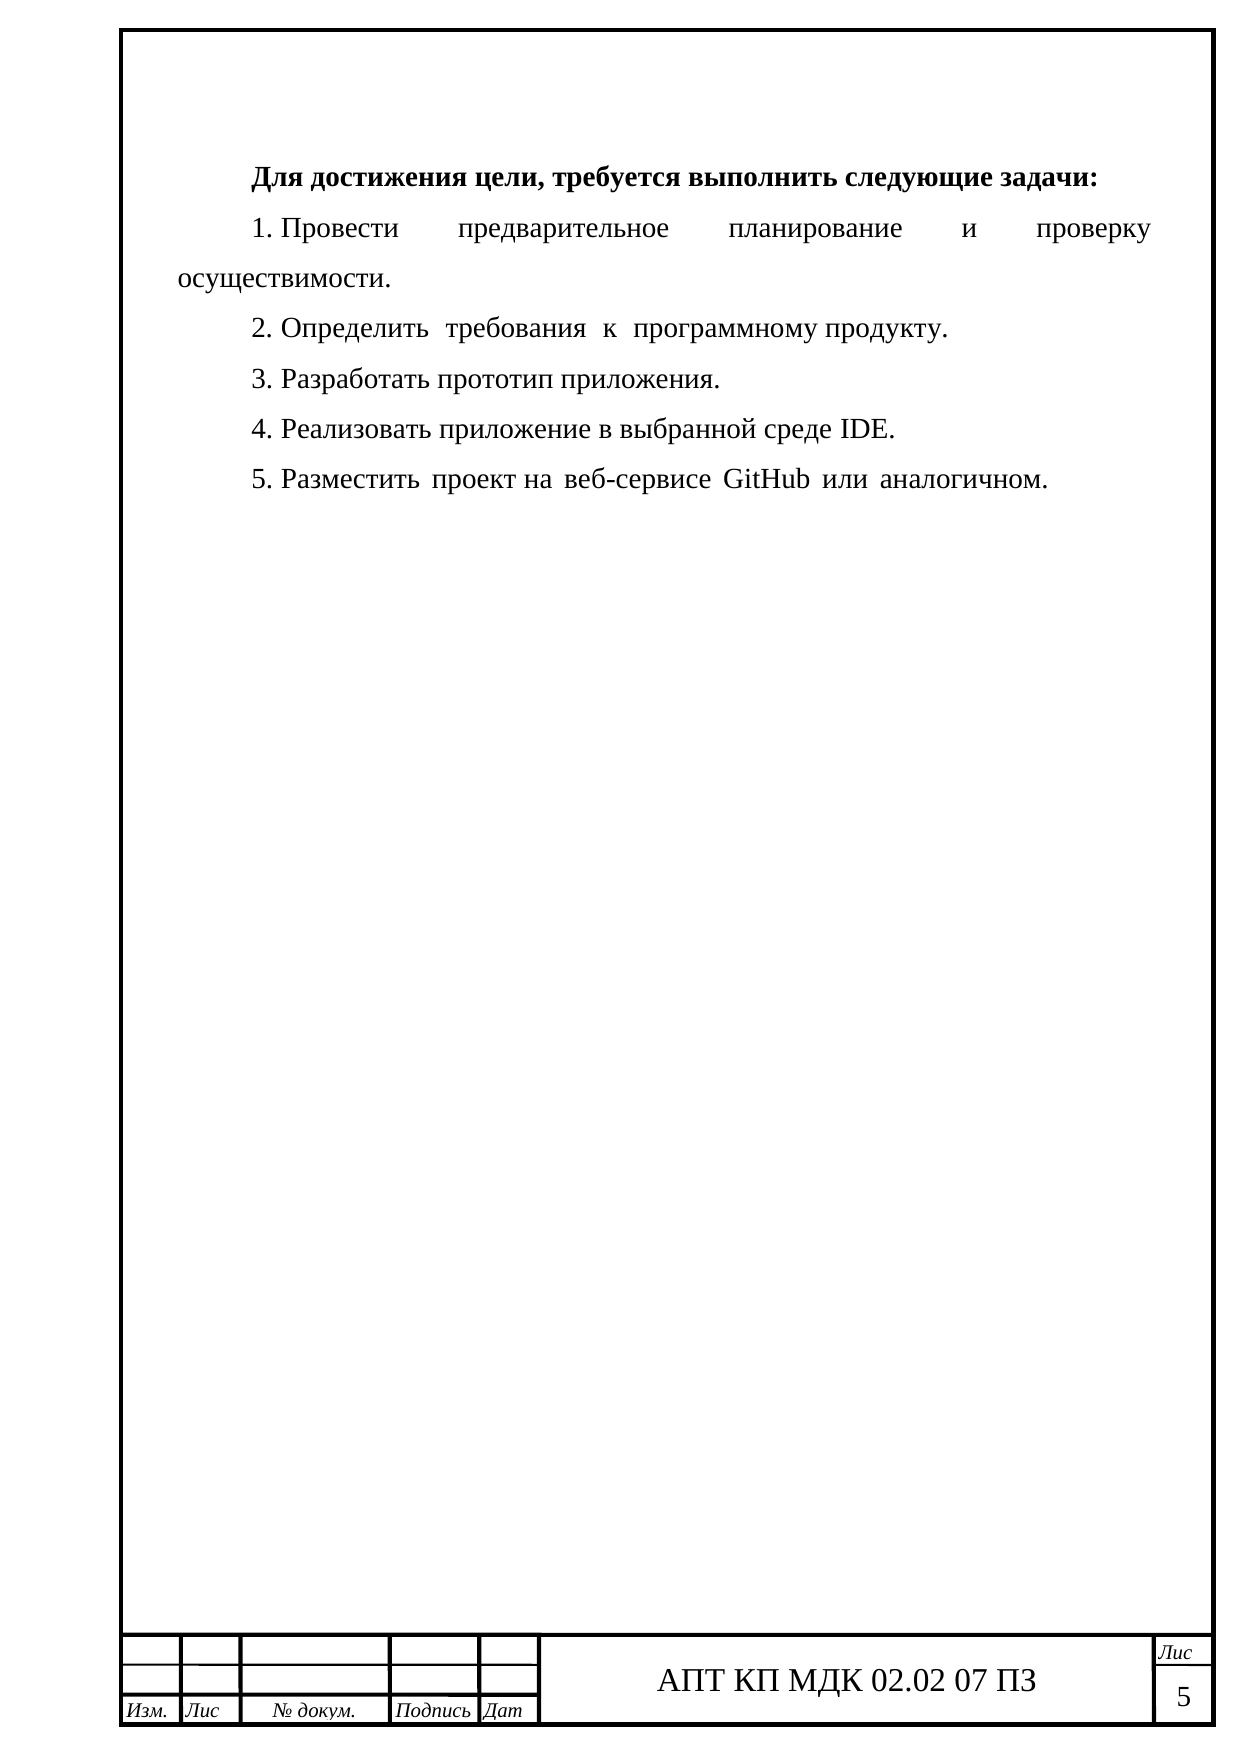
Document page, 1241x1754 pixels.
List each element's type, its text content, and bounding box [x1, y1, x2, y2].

list Определить требования к программному продукту. [177, 311, 1152, 344]
text Для достижения цели, требуется выполнить следующие задачи: [177, 159, 1152, 193]
list Разработать прототип приложения. [177, 361, 1152, 394]
list Провести предварительное планирование и проверку осуществимости. [177, 210, 1152, 294]
list Разместить проект на веб-сервисе GitHub или аналогичном. [177, 461, 1152, 495]
list Реализовать приложение в выбранной среде IDE. [177, 411, 1152, 445]
